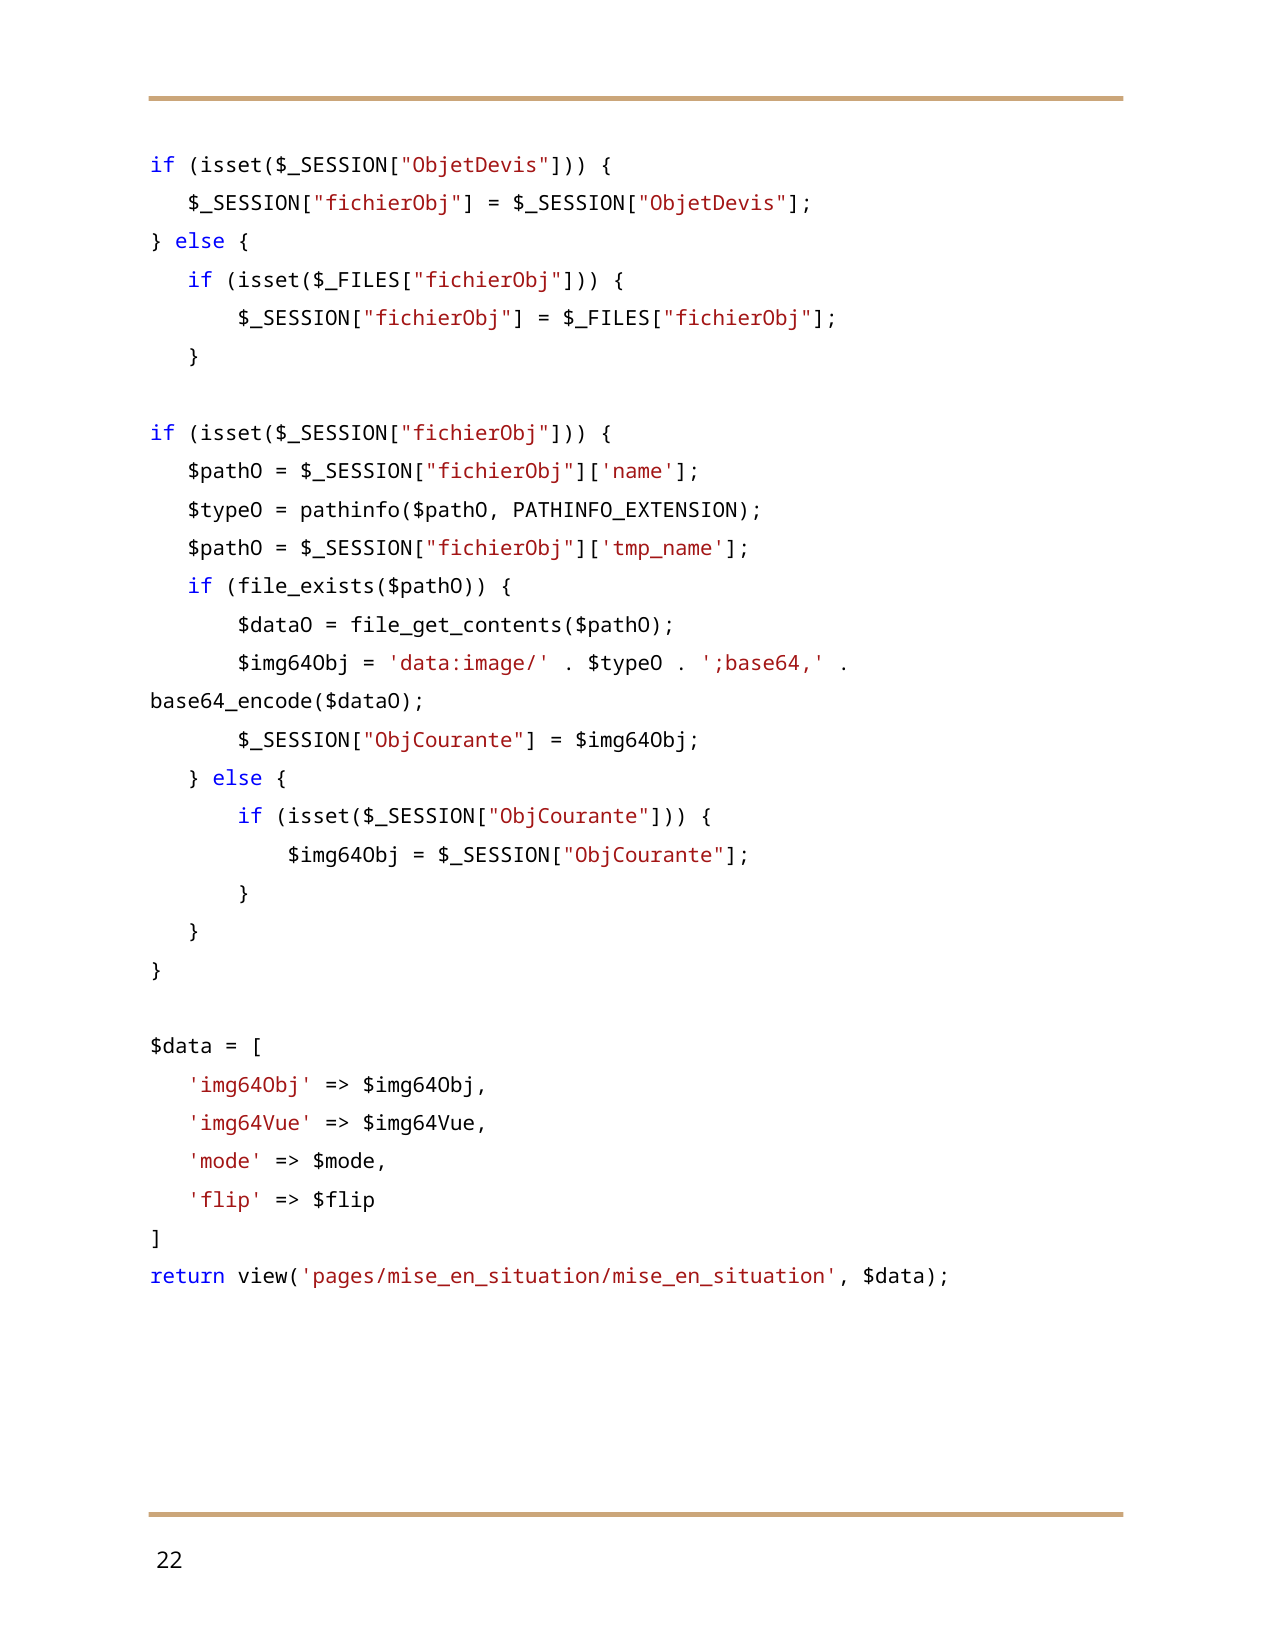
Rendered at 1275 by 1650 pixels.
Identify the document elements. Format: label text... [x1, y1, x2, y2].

text 'mode' => $mode, [150, 1147, 1125, 1175]
text $_SESSION["fichierObj"] = $_FILES["fichierObj"]; [150, 303, 1125, 332]
text $img64Obj = $_SESSION["ObjCourante"]; [150, 840, 1125, 868]
text } [150, 955, 1125, 983]
text if (isset($_SESSION["ObjCourante"])) { [150, 802, 1125, 830]
text $data = [ [150, 1032, 1125, 1060]
text $pathO = $_SESSION["fichierObj"]['tmp_name']; [150, 533, 1125, 562]
text if (isset($_FILES["fichierObj"])) { [150, 265, 1125, 293]
text if (file_exists($pathO)) { [150, 572, 1125, 600]
text 'img64Vue' => $img64Vue, [150, 1108, 1125, 1137]
picture [148, 96, 1124, 101]
text } [150, 342, 1125, 370]
text ] [150, 1223, 1125, 1252]
picture [148, 1512, 1124, 1517]
text $typeO = pathinfo($pathO, PATHINFO_EXTENSION); [150, 495, 1125, 523]
text if (isset($_SESSION["ObjetDevis"])) { [150, 150, 1125, 178]
text $pathO = $_SESSION["fichierObj"]['name']; [150, 457, 1125, 485]
text $dataO = file_get_contents($pathO); [150, 610, 1125, 638]
text $_SESSION["fichierObj"] = $_SESSION["ObjetDevis"]; [150, 188, 1125, 217]
text $_SESSION["ObjCourante"] = $img64Obj; [150, 725, 1125, 753]
text 'img64Obj' => $img64Obj, [150, 1070, 1125, 1098]
text if (isset($_SESSION["fichierObj"])) { [150, 418, 1125, 447]
text } [150, 878, 1125, 907]
text } [150, 917, 1125, 945]
text 'flip' => $flip [150, 1185, 1125, 1213]
text } else { [150, 227, 1125, 255]
text return view('pages/mise_en_situation/mise_en_situation', $data); [150, 1262, 1125, 1290]
text } else { [150, 763, 1125, 792]
text $img64Obj = 'data:image/' . $typeO . ';base64,' . base64_encode($dataO); [150, 648, 1125, 715]
